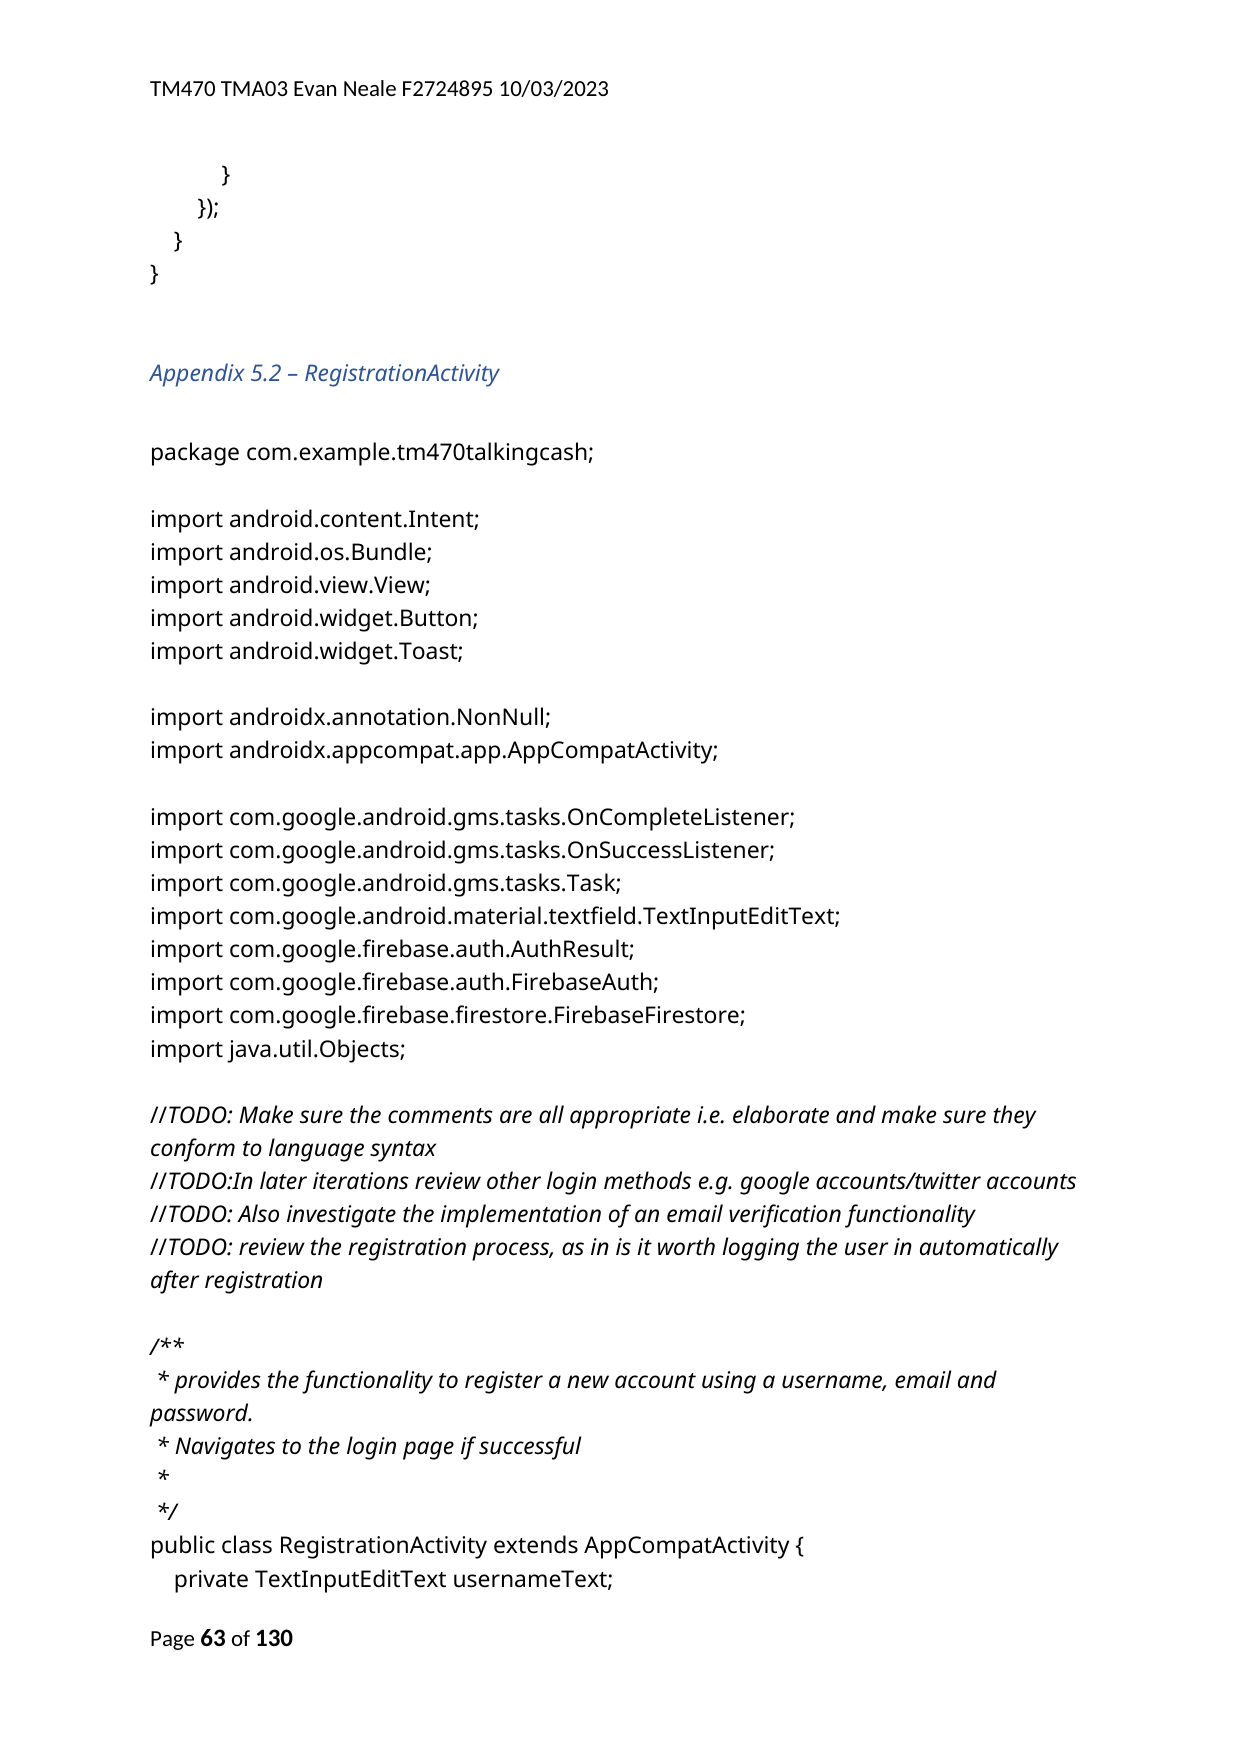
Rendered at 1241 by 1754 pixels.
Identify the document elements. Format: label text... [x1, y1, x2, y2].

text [150, 436, 1090, 1594]
subtitle Appendix 5.2 – RegistrationActivity [150, 357, 1090, 388]
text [150, 158, 1090, 288]
